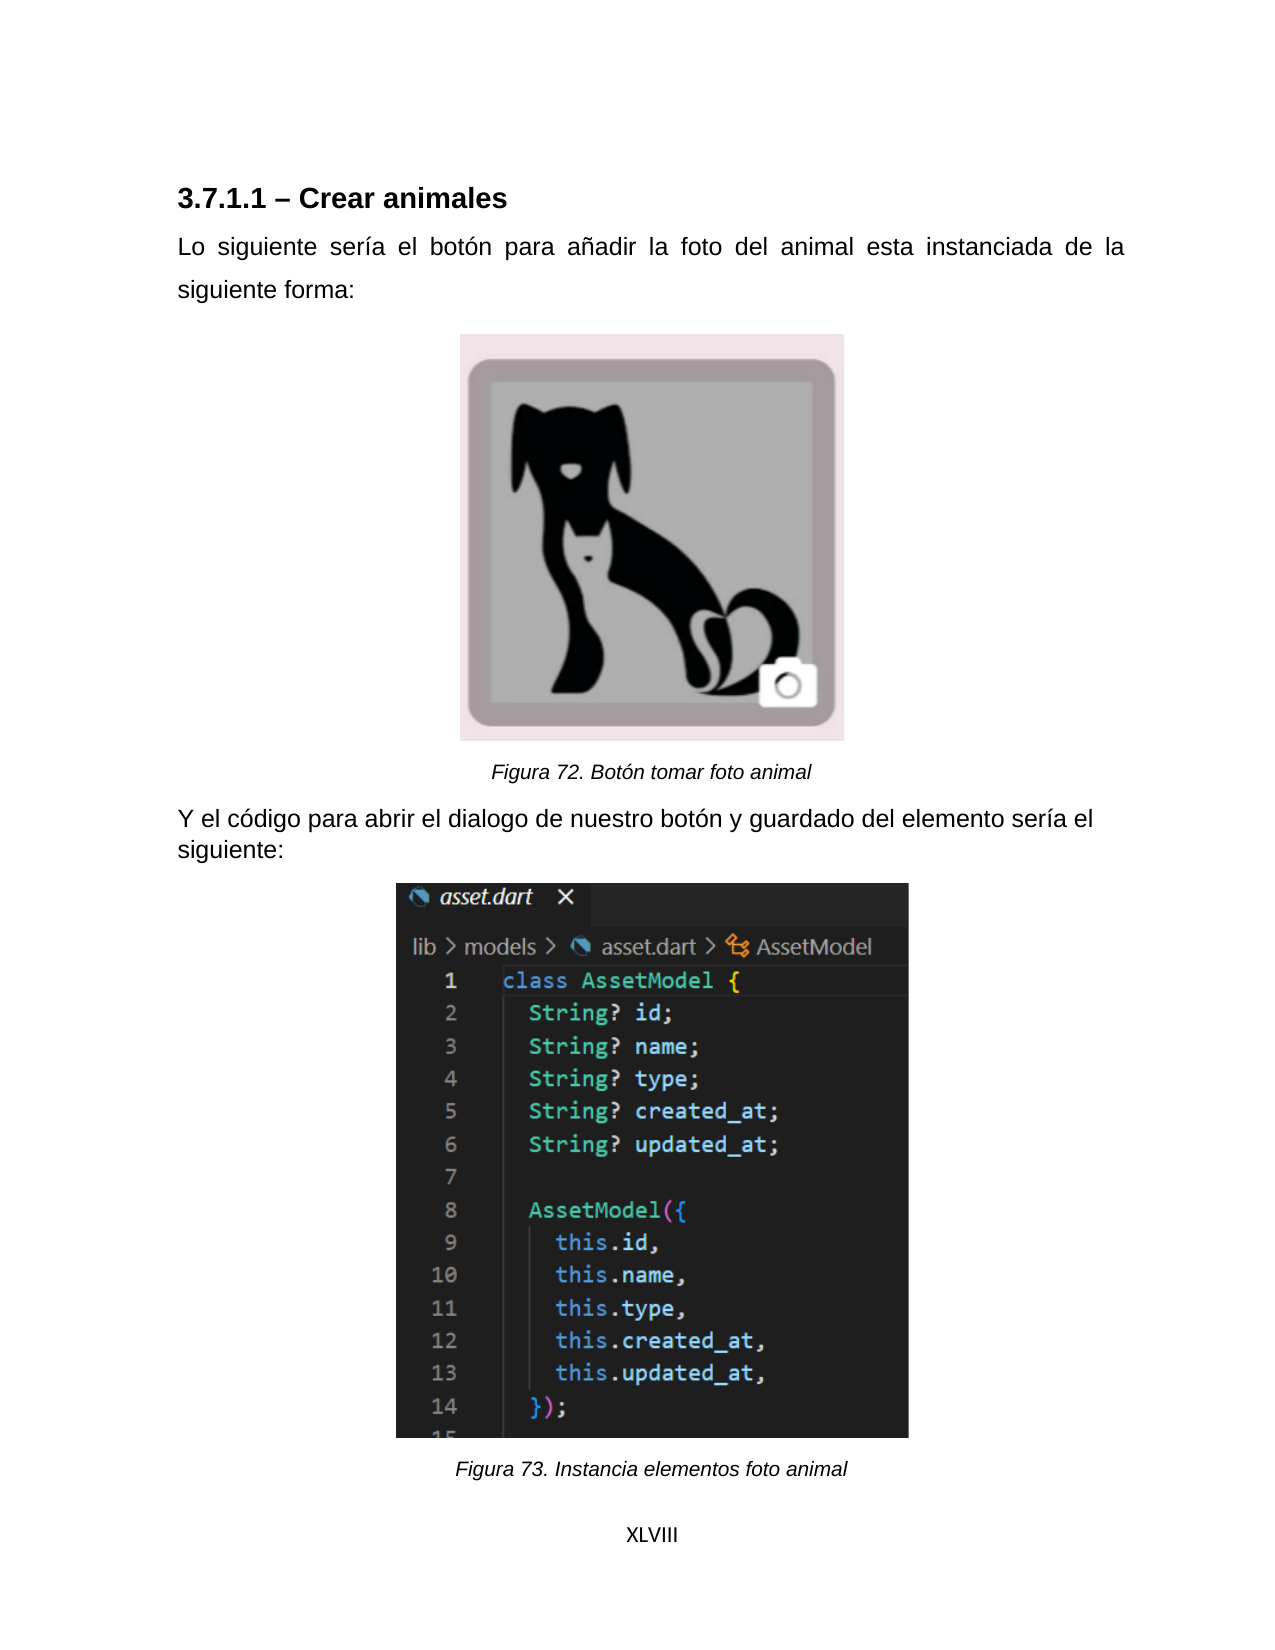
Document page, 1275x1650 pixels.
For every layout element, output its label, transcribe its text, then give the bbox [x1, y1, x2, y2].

text Lo siguiente sería el botón para añadir la foto del animal esta instanciada de la siguiente forma: [177, 232, 1127, 303]
text Figura 72. Botón tomar foto animal [177, 760, 1127, 784]
picture [460, 334, 845, 741]
text Y el código para abrir el dialogo de nuestro botón y guardado del elemento sería el siguiente: [177, 804, 1127, 864]
text Figura 73. Instancia elementos foto animal [177, 1456, 1127, 1480]
picture [396, 883, 909, 1438]
subtitle 3.7.1.1 – Crear animales [177, 181, 1127, 215]
